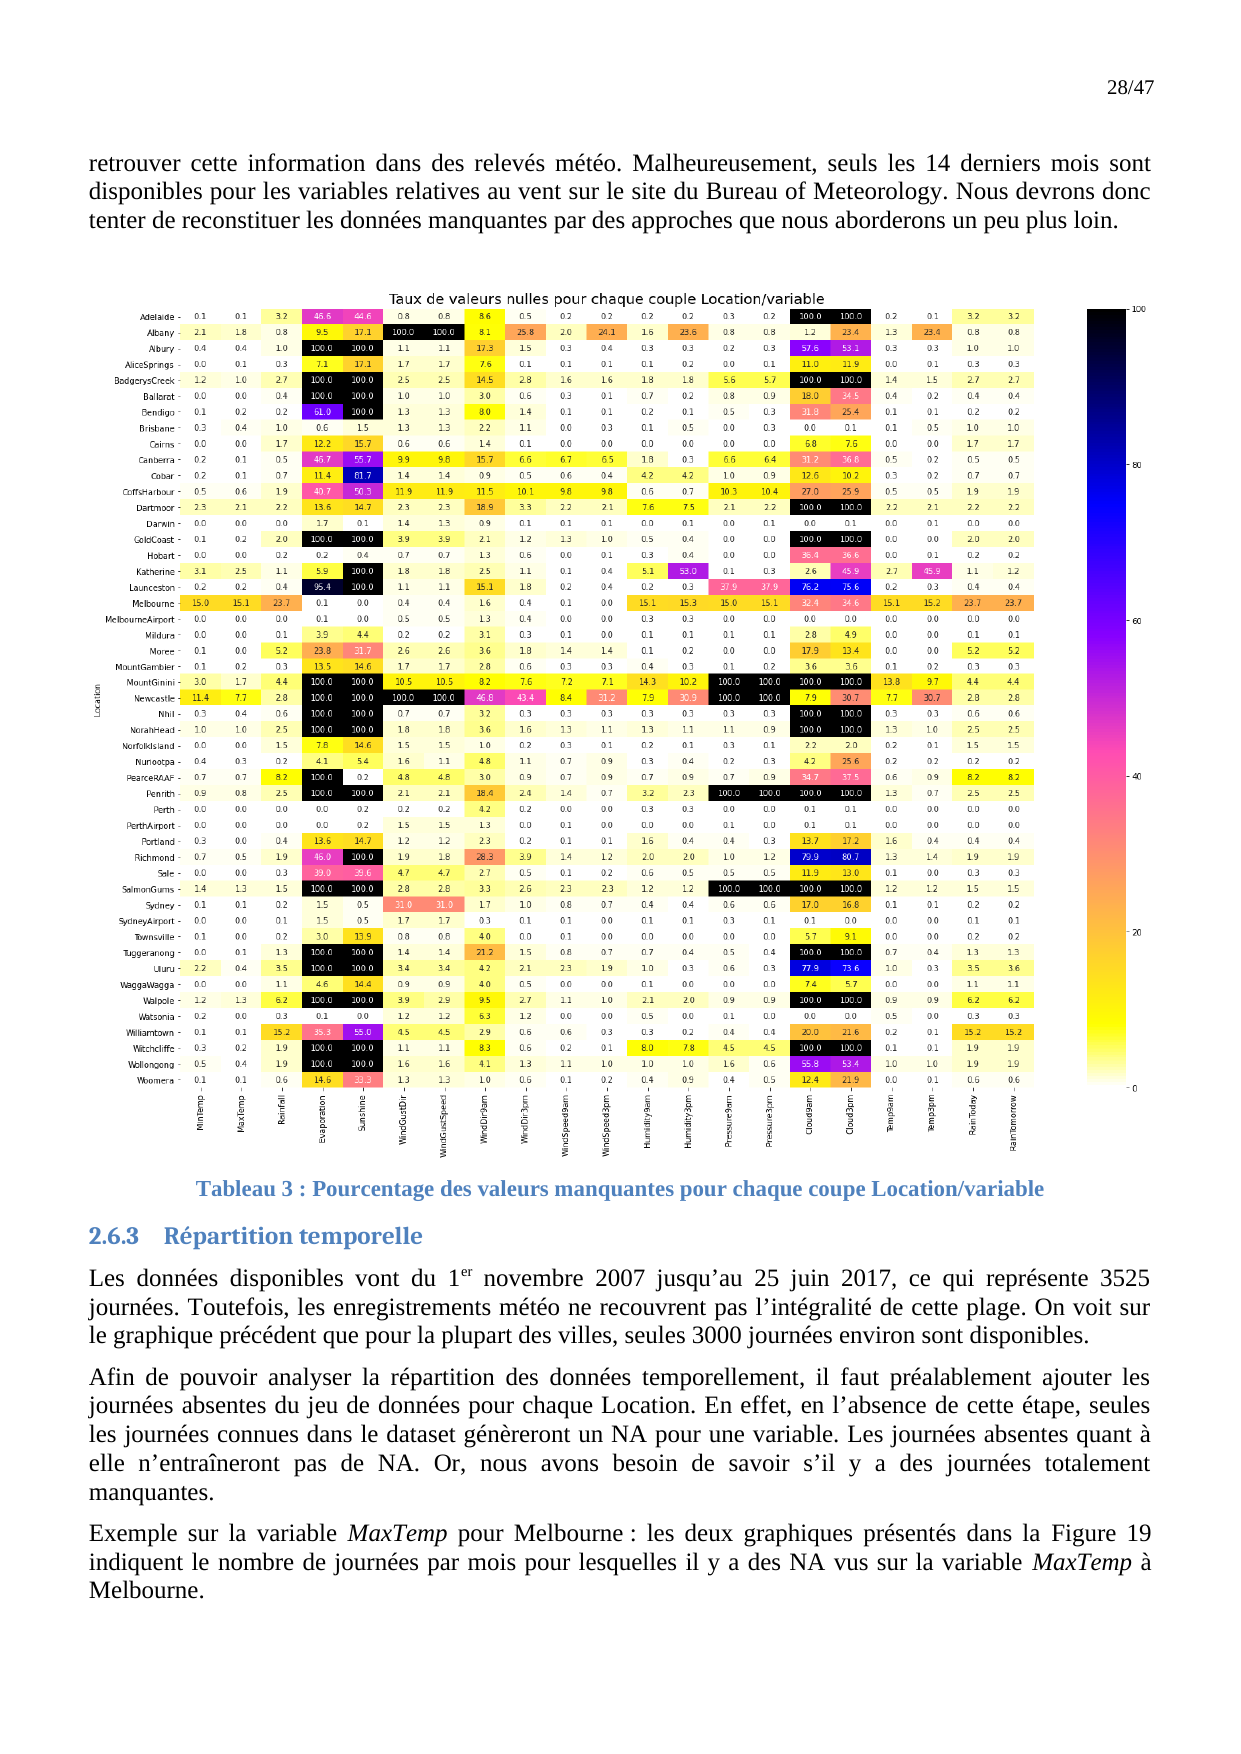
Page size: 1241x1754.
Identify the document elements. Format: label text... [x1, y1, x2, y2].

subtitle Répartition temporelle [89, 1222, 1152, 1251]
text Les données disponibles vont du 1er novembre 2007 jusqu’au 25 juin 2017, ce qui représente 3525 journées. Toutefois, les enregistrements météo ne recouvrent pas l’intégralité de cette plage. On voit sur le graphique précédent que pour la plupart des villes, seules 3000 journées environ sont disponibles. [89, 1263, 1152, 1349]
text Exemple sur la variable MaxTemp pour Melbourne : les deux graphiques présentés dans la Figure 19 indiquent le nombre de journées par mois pour lesquelles il y a des NA vus sur la variable MaxTemp à Melbourne. [89, 1518, 1152, 1604]
text Afin de pouvoir analyser la répartition des données temporellement, il faut préalablement ajouter les journées absentes du jeu de données pour chaque Location. En effet, en l’absence de cette étape, seules les journées connues dans le dataset génèreront un NA pour une variable. Les journées absentes quant à elle n’entraîneront pas de NA. Or, nous avons besoin de savoir s’il y a des journées totalement manquantes. [89, 1362, 1152, 1506]
picture [88, 287, 1152, 1162]
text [89, 148, 1152, 234]
